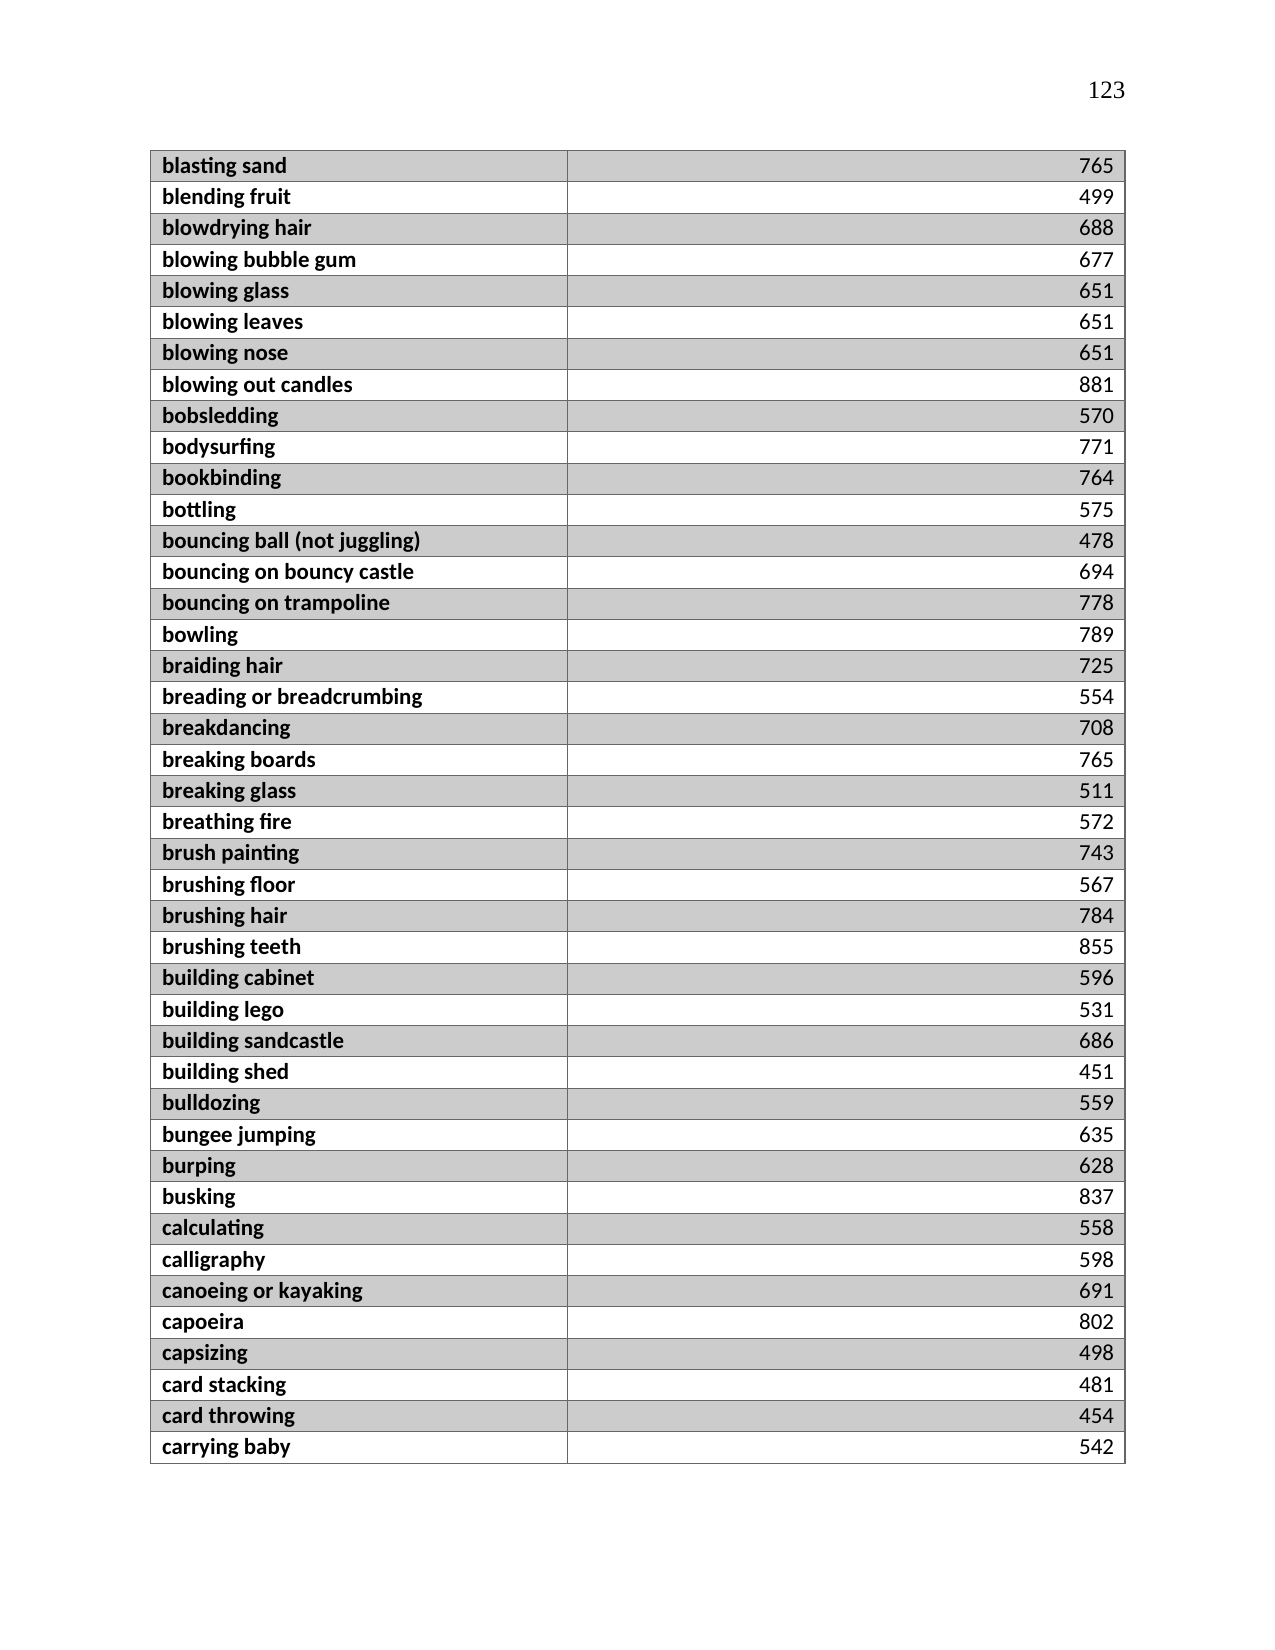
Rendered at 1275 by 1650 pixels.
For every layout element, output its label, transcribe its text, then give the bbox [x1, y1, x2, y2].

table_cell bobsledding [151, 401, 567, 431]
table_cell canoeing or kayaking [151, 1276, 567, 1306]
table_cell 481 [568, 1370, 1124, 1400]
table_cell card throwing [151, 1401, 567, 1431]
table_cell 686 [568, 1026, 1124, 1056]
table_cell 635 [568, 1120, 1124, 1150]
table_cell breading or breadcrumbing [151, 682, 567, 712]
table_cell building cabinet [151, 964, 567, 994]
table_cell 498 [568, 1339, 1124, 1369]
table_cell bungee jumping [151, 1120, 567, 1150]
table_cell 454 [568, 1401, 1124, 1431]
table_cell 837 [568, 1182, 1124, 1212]
table_cell bulldozing [151, 1089, 567, 1119]
table_cell 558 [568, 1214, 1124, 1244]
table_cell 531 [568, 995, 1124, 1025]
table_cell 628 [568, 1151, 1124, 1181]
table_cell blowing out candles [151, 370, 567, 400]
table_cell busking [151, 1182, 567, 1212]
table_cell calculating [151, 1214, 567, 1244]
table_cell 765 [568, 151, 1124, 181]
table_cell bowling [151, 620, 567, 650]
table_cell 651 [568, 307, 1124, 337]
table_cell 542 [568, 1432, 1124, 1462]
table_cell breaking glass [151, 776, 567, 806]
table_cell 743 [568, 839, 1124, 869]
table_cell 651 [568, 276, 1124, 306]
table_cell 691 [568, 1276, 1124, 1306]
table_cell capsizing [151, 1339, 567, 1369]
table_cell 478 [568, 526, 1124, 556]
table_cell 570 [568, 401, 1124, 431]
table_cell card stacking [151, 1370, 567, 1400]
table_cell burping [151, 1151, 567, 1181]
table_cell braiding hair [151, 651, 567, 681]
table_cell blowing leaves [151, 307, 567, 337]
table_cell 725 [568, 651, 1124, 681]
table_cell 567 [568, 870, 1124, 900]
table_cell 688 [568, 214, 1124, 244]
table_cell brushing floor [151, 870, 567, 900]
table_cell breathing fire [151, 807, 567, 837]
table_cell 765 [568, 745, 1124, 775]
table_cell bouncing on trampoline [151, 589, 567, 619]
table_cell 511 [568, 776, 1124, 806]
table_cell 575 [568, 495, 1124, 525]
table_cell 499 [568, 182, 1124, 212]
table_cell bodysurfing [151, 432, 567, 462]
table_cell 596 [568, 964, 1124, 994]
table_cell blending fruit [151, 182, 567, 212]
table_cell blowdrying hair [151, 214, 567, 244]
table_cell blowing bubble gum [151, 245, 567, 275]
table_cell building shed [151, 1057, 567, 1087]
table_cell 789 [568, 620, 1124, 650]
table_cell bouncing ball (not juggling) [151, 526, 567, 556]
table_cell 554 [568, 682, 1124, 712]
table_cell 572 [568, 807, 1124, 837]
table_cell bouncing on bouncy castle [151, 557, 567, 587]
table_cell blowing glass [151, 276, 567, 306]
table_cell 764 [568, 464, 1124, 494]
table_cell brushing hair [151, 901, 567, 931]
table_cell blowing nose [151, 339, 567, 369]
table_cell 881 [568, 370, 1124, 400]
table_cell 651 [568, 339, 1124, 369]
table_cell 855 [568, 932, 1124, 962]
table_cell 778 [568, 589, 1124, 619]
table_cell 784 [568, 901, 1124, 931]
table_cell bottling [151, 495, 567, 525]
table_cell brushing teeth [151, 932, 567, 962]
table_cell calligraphy [151, 1245, 567, 1275]
table_cell 677 [568, 245, 1124, 275]
table_cell 771 [568, 432, 1124, 462]
table_cell building lego [151, 995, 567, 1025]
table_cell capoeira [151, 1307, 567, 1337]
table_cell breaking boards [151, 745, 567, 775]
table_cell bookbinding [151, 464, 567, 494]
table_cell 708 [568, 714, 1124, 744]
table_cell 694 [568, 557, 1124, 587]
table_cell 598 [568, 1245, 1124, 1275]
table_cell 559 [568, 1089, 1124, 1119]
table_cell 451 [568, 1057, 1124, 1087]
table_cell blasting sand [151, 151, 567, 181]
table_cell carrying baby [151, 1432, 567, 1462]
table_cell 802 [568, 1307, 1124, 1337]
table_cell building sandcastle [151, 1026, 567, 1056]
table_cell breakdancing [151, 714, 567, 744]
table_cell brush painting [151, 839, 567, 869]
